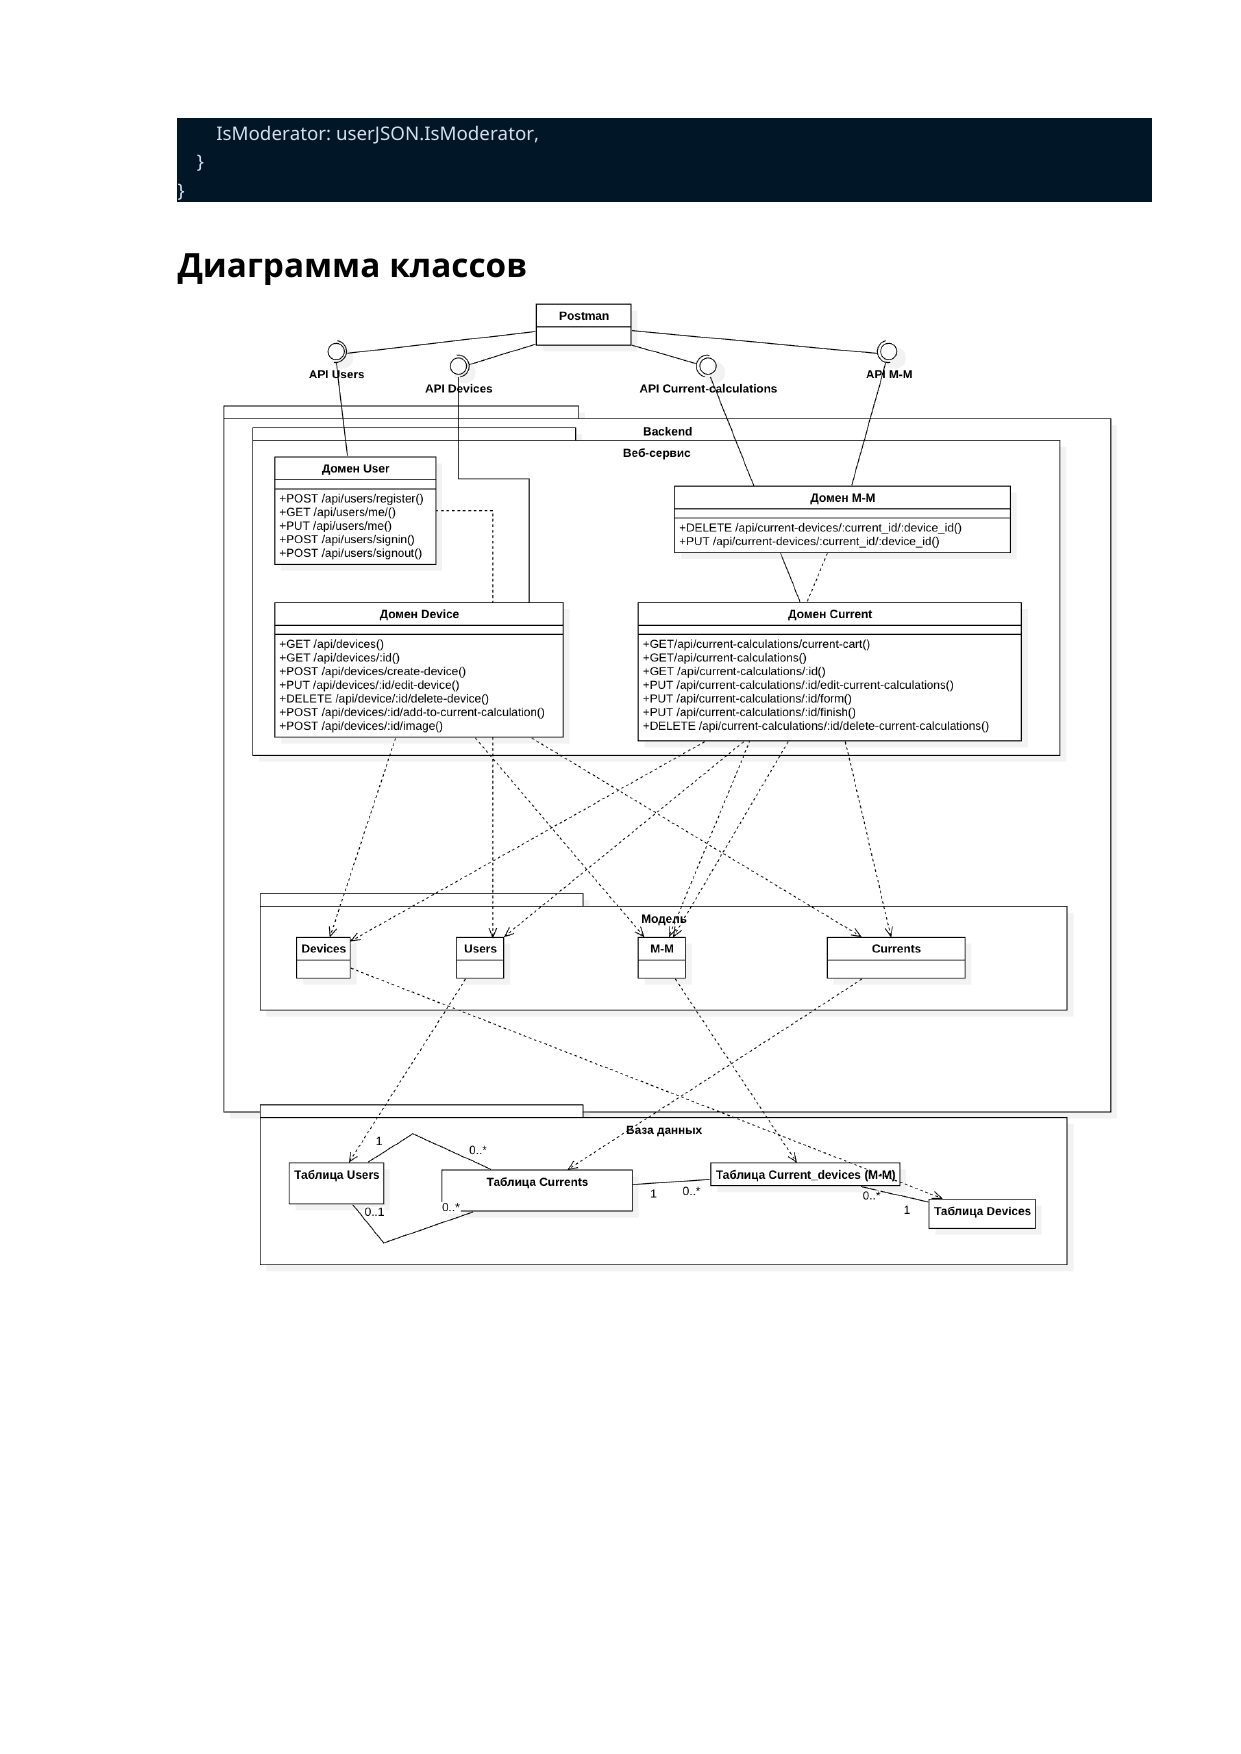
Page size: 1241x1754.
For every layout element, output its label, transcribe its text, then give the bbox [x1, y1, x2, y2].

text Диаграмма классов [177, 242, 1152, 287]
picture [177, 287, 1152, 1285]
text } [177, 146, 1152, 174]
text IsModerator: userJSON.IsModerator, [177, 118, 1152, 146]
text } [177, 174, 1152, 202]
